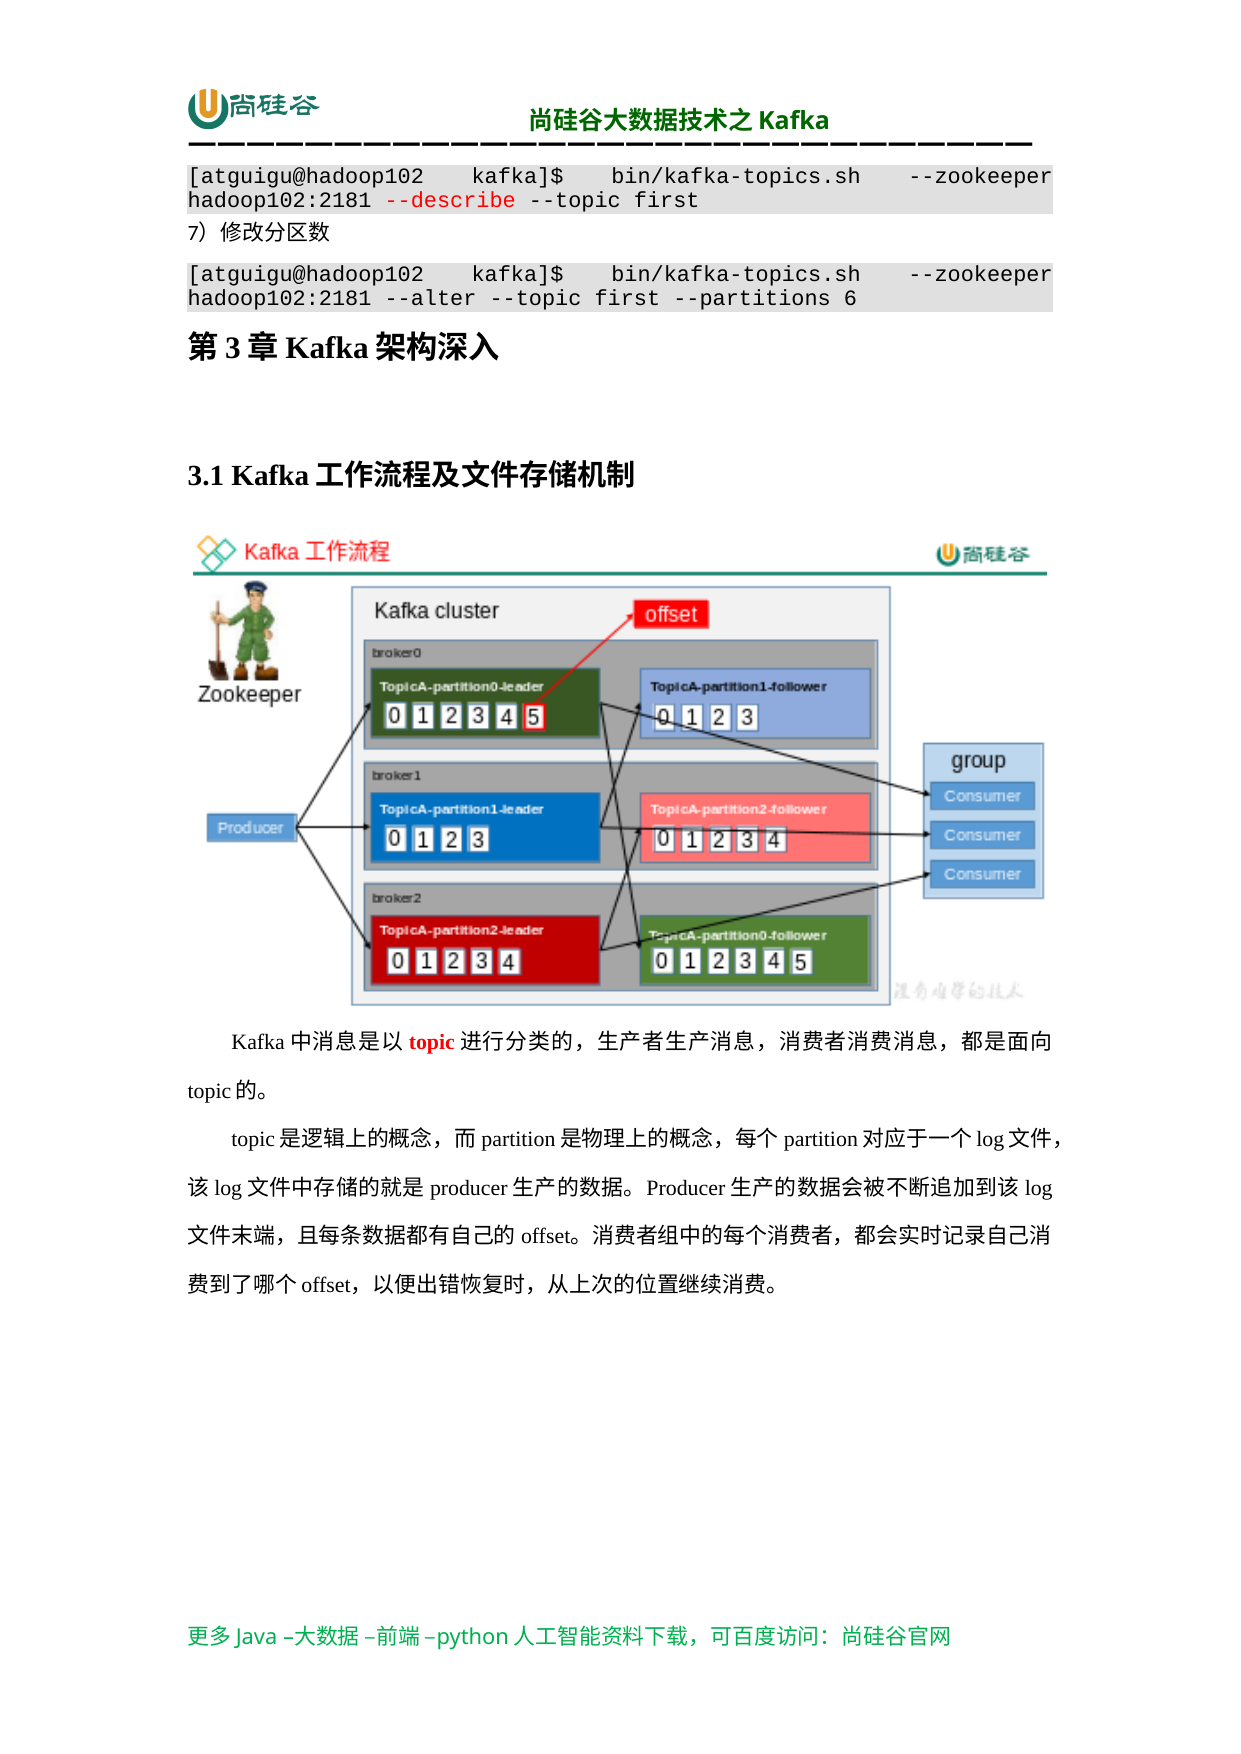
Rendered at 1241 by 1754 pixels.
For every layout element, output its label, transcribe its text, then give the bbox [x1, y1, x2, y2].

subtitle 3.1 Kafka工作流程及文件存储机制 [187, 441, 1053, 506]
text Kafka中消息是以topic进行分类的，生产者生产消息，消费者消费消息，都是面向topic的。 [187, 1023, 1053, 1105]
text topic是逻辑上的概念，而partition是物理上的概念，每个partition对应于一个log文件，该log文件中存储的就是producer生产的数据。Producer生产的数据会被不断追加到该log文件末端，且每条数据都有自己的offset。消费者组中的每个消费者，都会实时记录自己消费到了哪个offset，以便出错恢复时，从上次的位置继续消费。 [187, 1121, 1053, 1299]
subtitle 第3章 Kafka架构深入 [187, 312, 1053, 377]
text 7）修改分区数 [187, 214, 1053, 247]
text [atguigu@hadoop102 kafka]$ bin/kafka-topics.sh --zookeeper hadoop102:2181 --alter --topic first --partitions 6 [187, 263, 1053, 312]
text [atguigu@hadoop102 kafka]$ bin/kafka-topics.sh --zookeeper hadoop102:2181 --describe --topic first [187, 165, 1053, 214]
